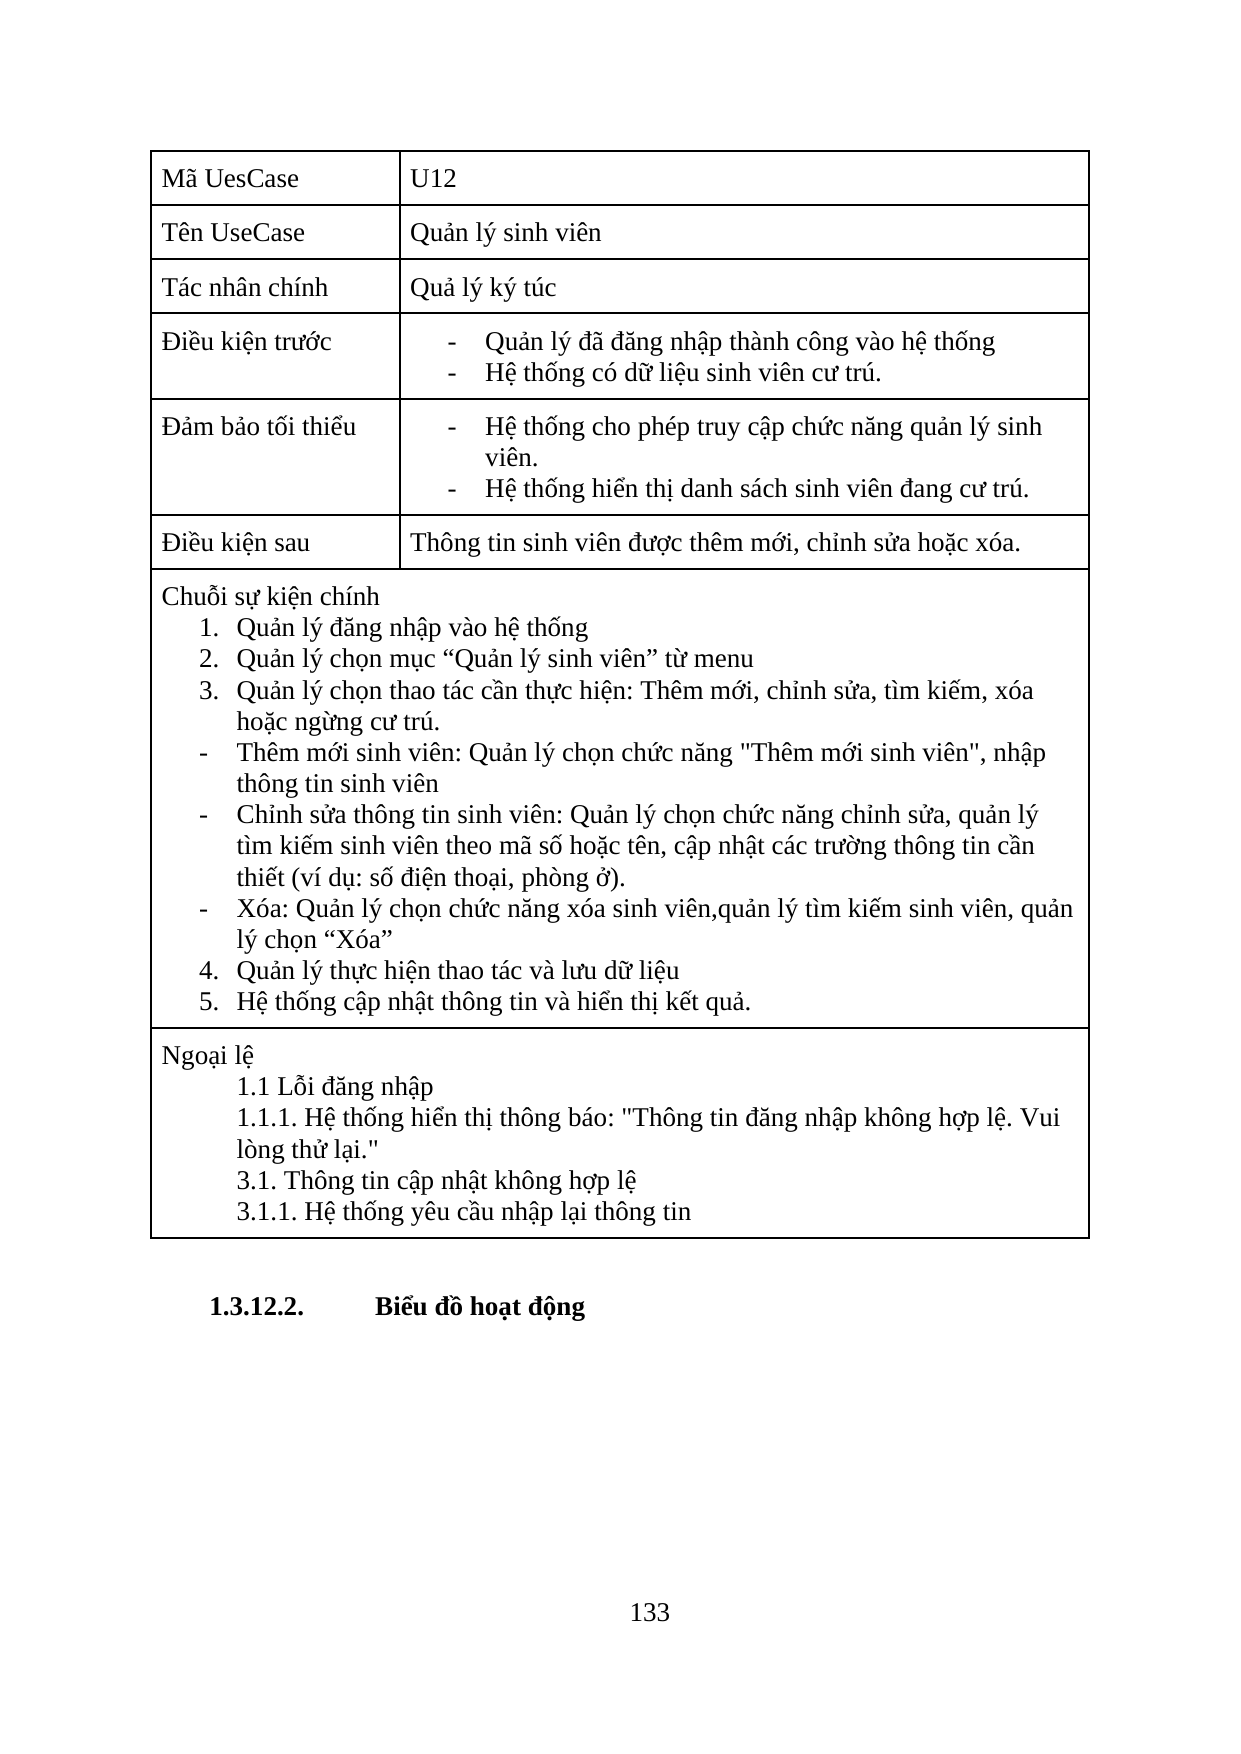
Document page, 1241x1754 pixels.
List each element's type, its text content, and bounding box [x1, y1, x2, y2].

list Biểu đồ hoạt động [209, 1290, 1090, 1321]
